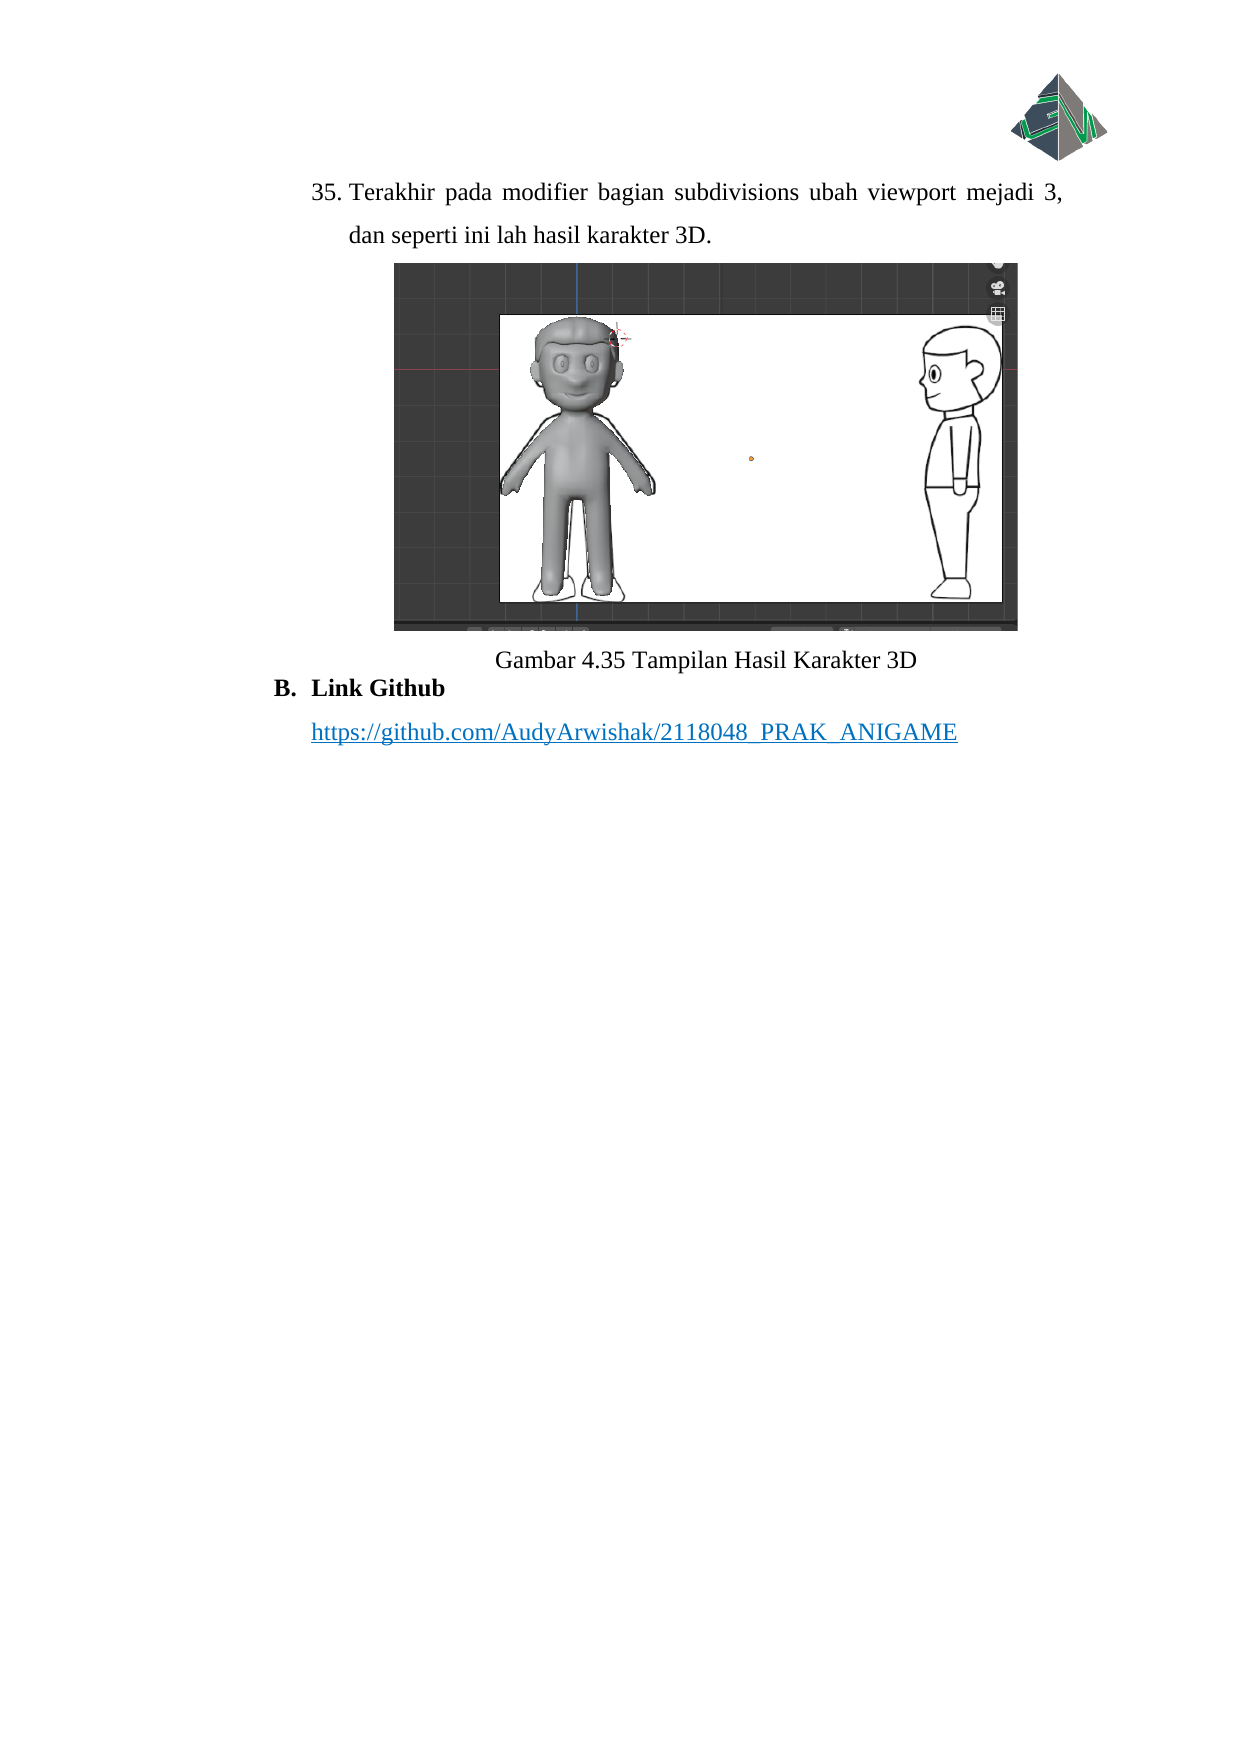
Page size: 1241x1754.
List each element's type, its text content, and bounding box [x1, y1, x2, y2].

subtitle Tampilan Hasil Karakter 3D [349, 645, 1063, 673]
list https://github.com/AudyArwishak/2118048_PRAK_ANIGAME [311, 717, 1063, 745]
list Terakhir pada modifier bagian subdivisions ubah viewport mejadi 3, dan seperti ini lah hasil karakter 3D. [311, 177, 1063, 249]
picture [1010, 73, 1108, 161]
picture [394, 263, 1018, 631]
list Link Github [274, 673, 1063, 702]
